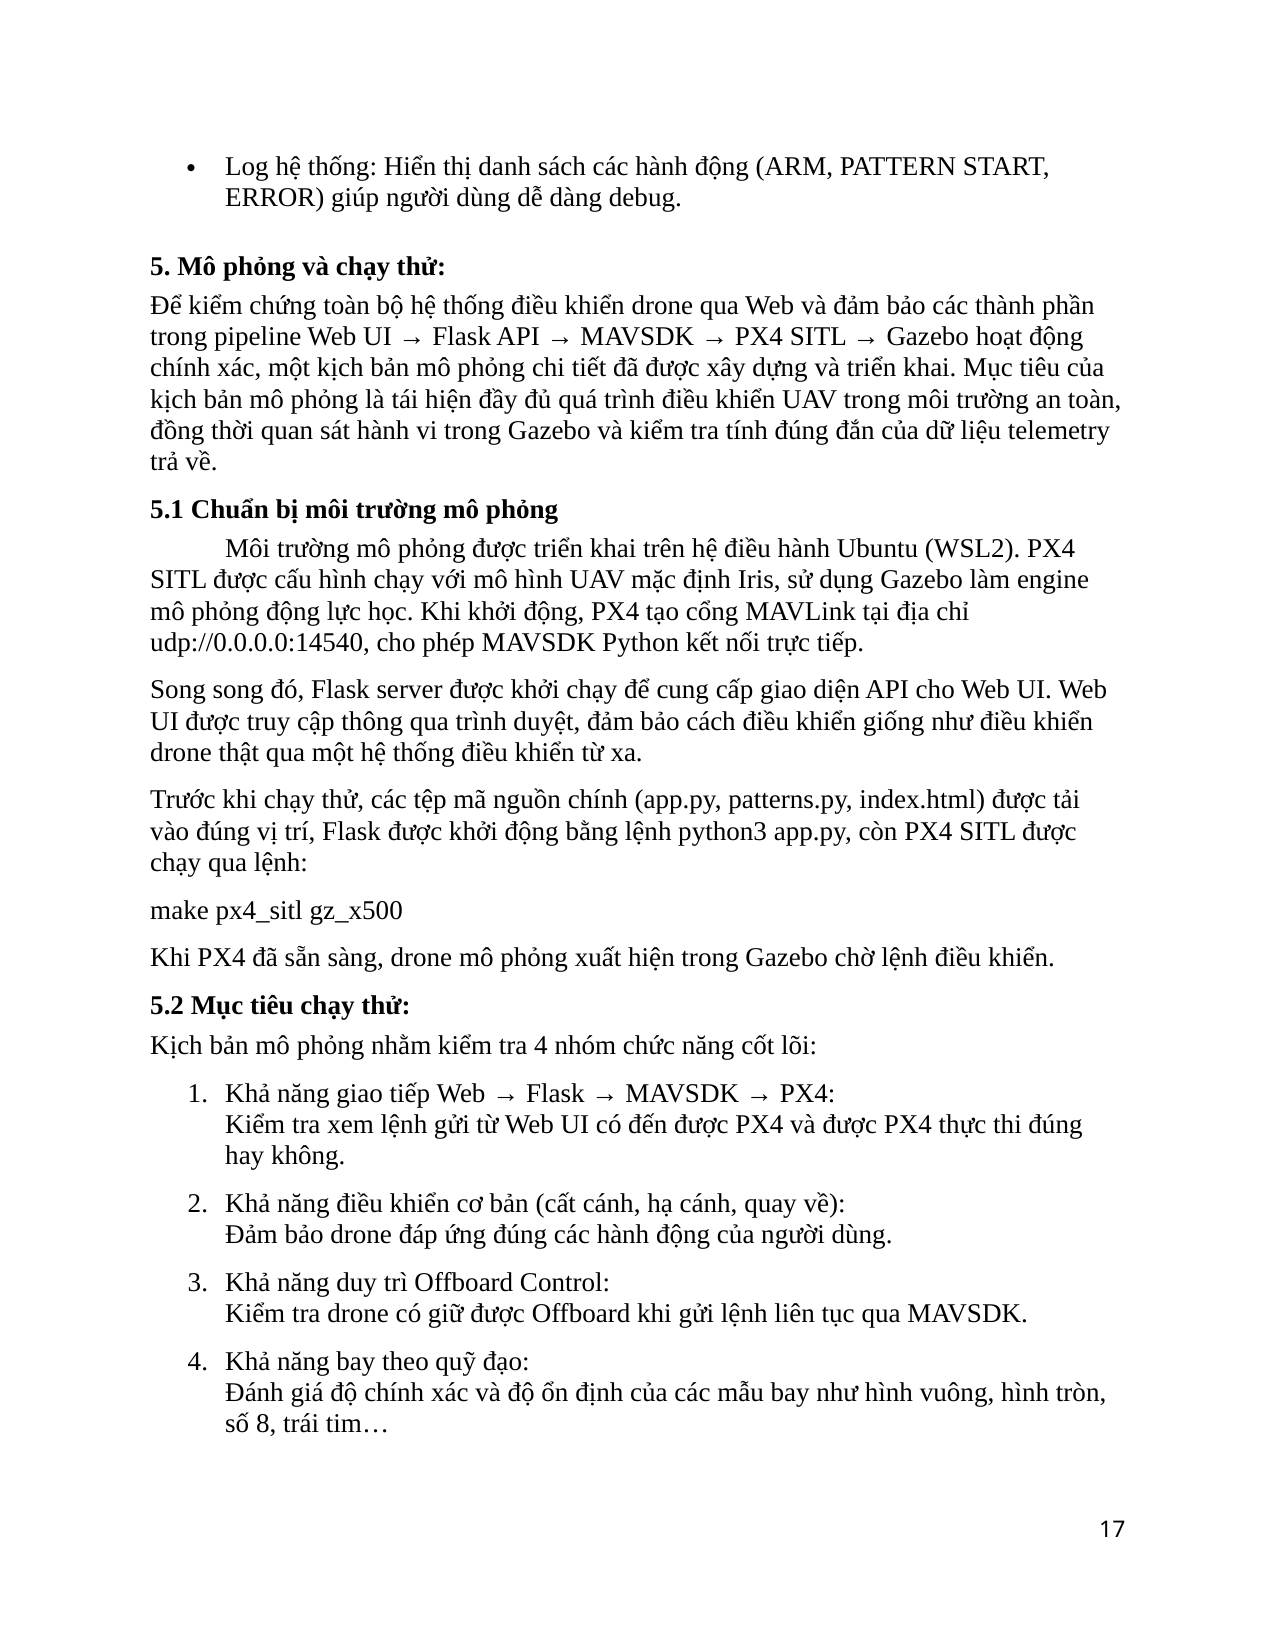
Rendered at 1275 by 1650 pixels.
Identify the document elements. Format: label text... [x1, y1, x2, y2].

text Khi PX4 đã sẵn sàng, drone mô phỏng xuất hiện trong Gazebo chờ lệnh điều khiển. [150, 942, 1125, 973]
subtitle 5.1 Chuẩn bị môi trường mô phỏng [150, 493, 1125, 524]
list Khả năng bay theo quỹ đạo: Đánh giá độ chính xác và độ ổn định của các mẫu bay như hình vuông, hình tròn, số 8, trái tim… [187, 1345, 1125, 1438]
text Trước khi chạy thử, các tệp mã nguồn chính (app.py, patterns.py, index.html) được tải vào đúng vị trí, Flask được khởi động bằng lệnh python3 app.py, còn PX4 SITL được chạy qua lệnh: [150, 784, 1125, 877]
text Song song đó, Flask server được khởi chạy để cung cấp giao diện API cho Web UI. Web UI được truy cập thông qua trình duyệt, đảm bảo cách điều khiển giống như điều khiển drone thật qua một hệ thống điều khiển từ xa. [150, 673, 1125, 767]
list Log hệ thống: Hiển thị danh sách các hành động (ARM, PATTERN START, ERROR) giúp người dùng dễ dàng debug. [187, 150, 1125, 212]
subtitle 5. Mô phỏng và chạy thử: [150, 250, 1125, 281]
list Khả năng duy trì Offboard Control: Kiểm tra drone có giữ được Offboard khi gửi lệnh liên tục qua MAVSDK. [187, 1266, 1125, 1328]
text Kịch bản mô phỏng nhằm kiểm tra 4 nhóm chức năng cốt lõi: [150, 1029, 1125, 1060]
text Để kiểm chứng toàn bộ hệ thống điều khiển drone qua Web và đảm bảo các thành phần trong pipeline Web UI → Flask API → MAVSDK → PX4 SITL → Gazebo hoạt động chính xác, một kịch bản mô phỏng chi tiết đã được xây dựng và triển khai. Mục tiêu của kịch bản mô phỏng là tái hiện đầy đủ quá trình điều khiển UAV trong môi trường an toàn, đồng thời quan sát hành vi trong Gazebo và kiểm tra tính đúng đắn của dữ liệu telemetry trả về. [150, 289, 1125, 476]
text Môi trường mô phỏng được triển khai trên hệ điều hành Ubuntu (WSL2). PX4 SITL được cấu hình chạy với mô hình UAV mặc định Iris, sử dụng Gazebo làm engine mô phỏng động lực học. Khi khởi động, PX4 tạo cổng MAVLink tại địa chỉ udp://0.0.0.0:14540, cho phép MAVSDK Python kết nối trực tiếp. [150, 532, 1125, 657]
list Khả năng giao tiếp Web → Flask → MAVSDK → PX4: Kiểm tra xem lệnh gửi từ Web UI có đến được PX4 và được PX4 thực thi đúng hay không. [187, 1077, 1125, 1170]
text make px4_sitl gz_x500 [150, 894, 1125, 925]
list Khả năng điều khiển cơ bản (cất cánh, hạ cánh, quay về): Đảm bảo drone đáp ứng đúng các hành động của người dùng. [187, 1187, 1125, 1249]
subtitle 5.2 Mục tiêu chạy thử: [150, 989, 1125, 1021]
